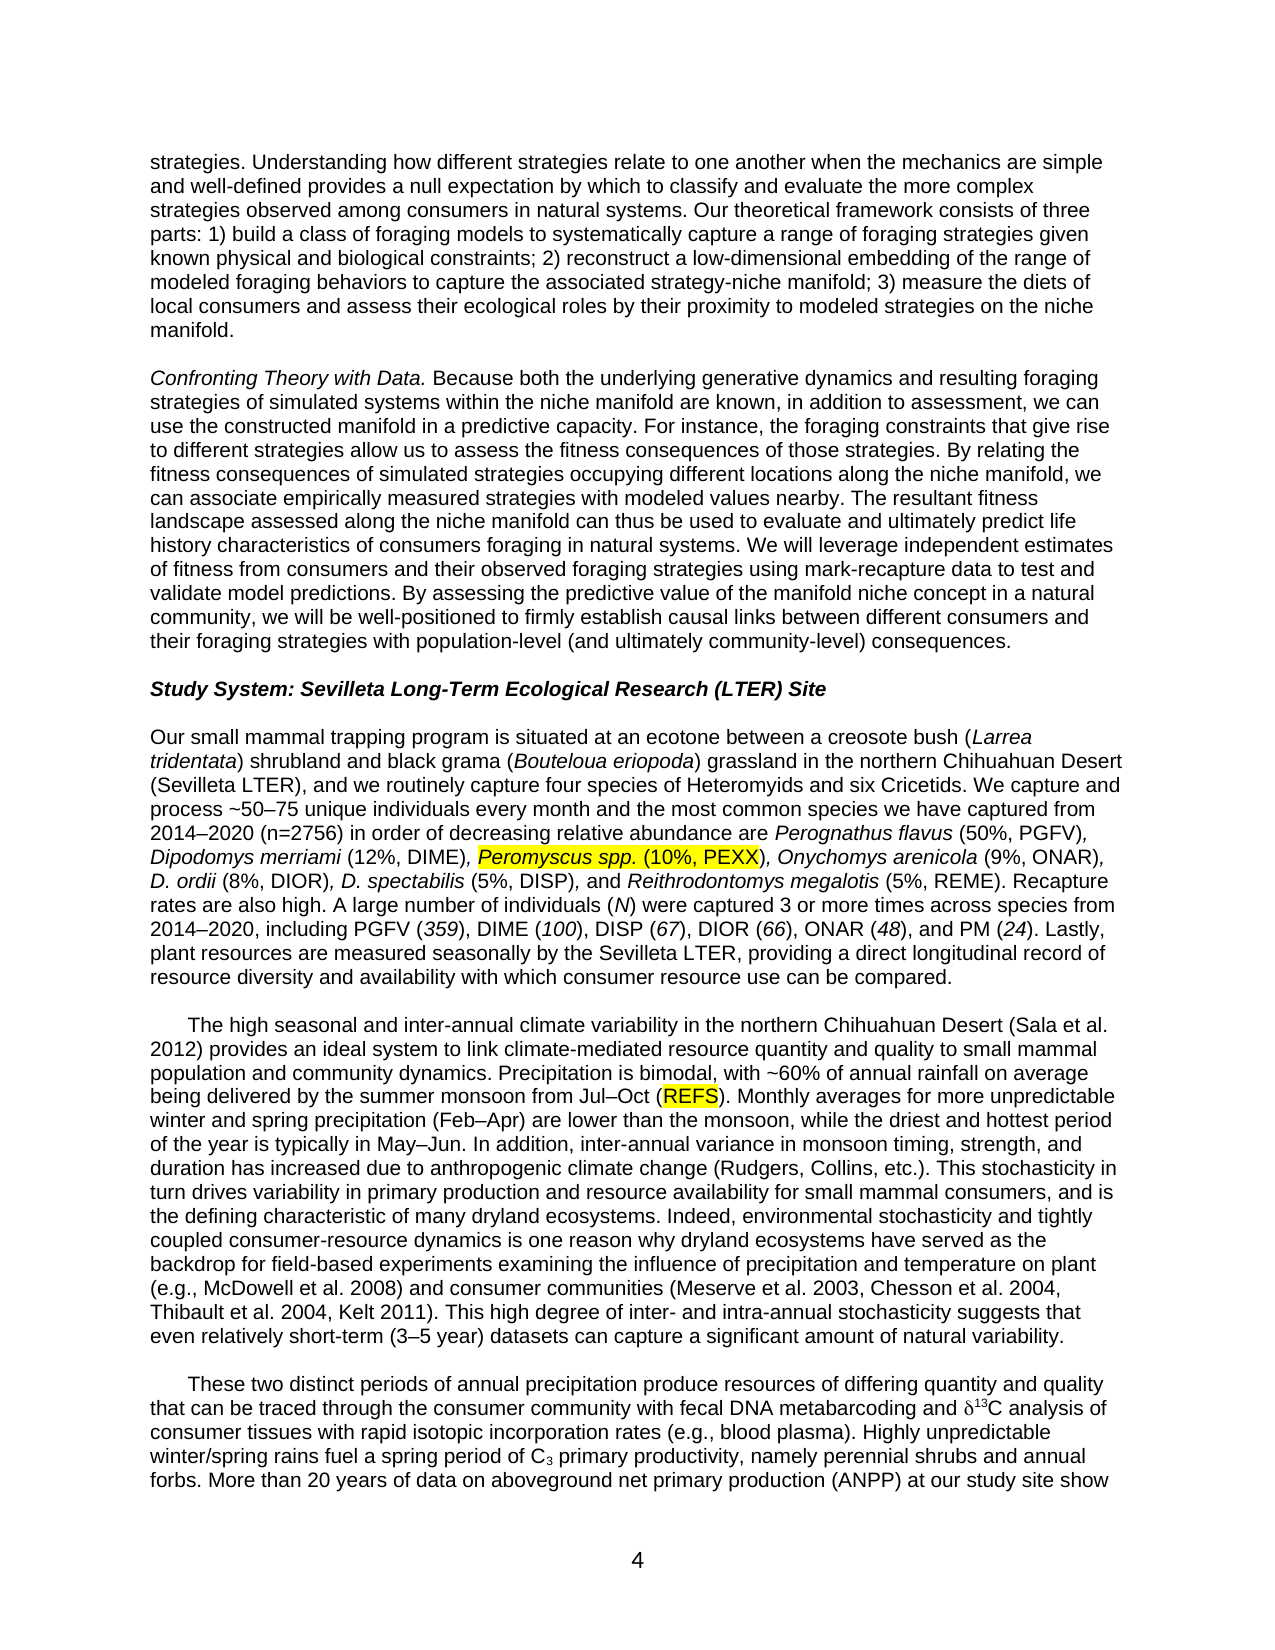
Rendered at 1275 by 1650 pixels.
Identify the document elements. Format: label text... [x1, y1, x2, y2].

text Study System: Sevilleta Long-Term Ecological Research (LTER) Site [150, 677, 1125, 701]
text The high seasonal and inter-annual climate variability in the northern Chihuahuan Desert (Sala et al. 2012) provides an ideal system to link climate-mediated resource quantity and quality to small mammal population and community dynamics. Precipitation is bimodal, with ~60% of annual rainfall on average being delivered by the summer monsoon from Jul–Oct (REFS). Monthly averages for more unpredictable winter and spring precipitation (Feb–Apr) are lower than the monsoon, while the driest and hottest period of the year is typically in May–Jun. In addition, inter-annual variance in monsoon timing, strength, and duration has increased due to anthropogenic climate change (Rudgers, Collins, etc.). This stochasticity in turn drives variability in primary production and resource availability for small mammal consumers, and is the defining characteristic of many dryland ecosystems. Indeed, environmental stochasticity and tightly coupled consumer-resource dynamics is one reason why dryland ecosystems have served as the backdrop for field-based experiments examining the influence of precipitation and temperature on plant (e.g., McDowell et al. 2008) and consumer communities (Meserve et al. 2003, Chesson et al. 2004, Thibault et al. 2004, Kelt 2011). This high degree of inter- and intra-annual stochasticity suggests that even relatively short-term (3–5 year) datasets can capture a significant amount of natural variability. [150, 1012, 1125, 1348]
text Confronting Theory with Data. Because both the underlying generative dynamics and resulting foraging strategies of simulated systems within the niche manifold are known, in addition to assessment, we can use the constructed manifold in a predictive capacity. For instance, the foraging constraints that give rise to different strategies allow us to assess the fitness consequences of those strategies. By relating the fitness consequences of simulated strategies occupying different locations along the niche manifold, we can associate empirically measured strategies with modeled values nearby. The resultant fitness landscape assessed along the niche manifold can thus be used to evaluate and ultimately predict life history characteristics of consumers foraging in natural systems. We will leverage independent estimates of fitness from consumers and their observed foraging strategies using mark-recapture data to test and validate model predictions. By assessing the predictive value of the manifold niche concept in a natural community, we will be well-positioned to firmly establish causal links between different consumers and their foraging strategies with population-level (and ultimately community-level) consequences. [150, 366, 1125, 653]
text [150, 150, 1125, 342]
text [150, 1372, 1125, 1492]
text Our small mammal trapping program is situated at an ecotone between a creosote bush (Larrea tridentata) shrubland and black grama (Bouteloua eriopoda) grassland in the northern Chihuahuan Desert (Sevilleta LTER), and we routinely capture four species of Heteromyids and six Cricetids. We capture and process ~50–75 unique individuals every month and the most common species we have captured from 2014–2020 (n=2756) in order of decreasing relative abundance are Perognathus flavus (50%, PGFV), Dipodomys merriami (12%, DIME), Peromyscus spp. (10%, PEXX), Onychomys arenicola (9%, ONAR), D. ordii (8%, DIOR), D. spectabilis (5%, DISP), and Reithrodontomys megalotis (5%, REME). Recapture rates are also high. A large number of individuals (N) were captured 3 or more times across species from 2014–2020, including PGFV (359), DIME (100), DISP (67), DIOR (66), ONAR (48), and PM (24). Lastly, plant resources are measured seasonally by the Sevilleta LTER, providing a direct longitudinal record of resource diversity and availability with which consumer resource use can be compared. [150, 725, 1125, 988]
